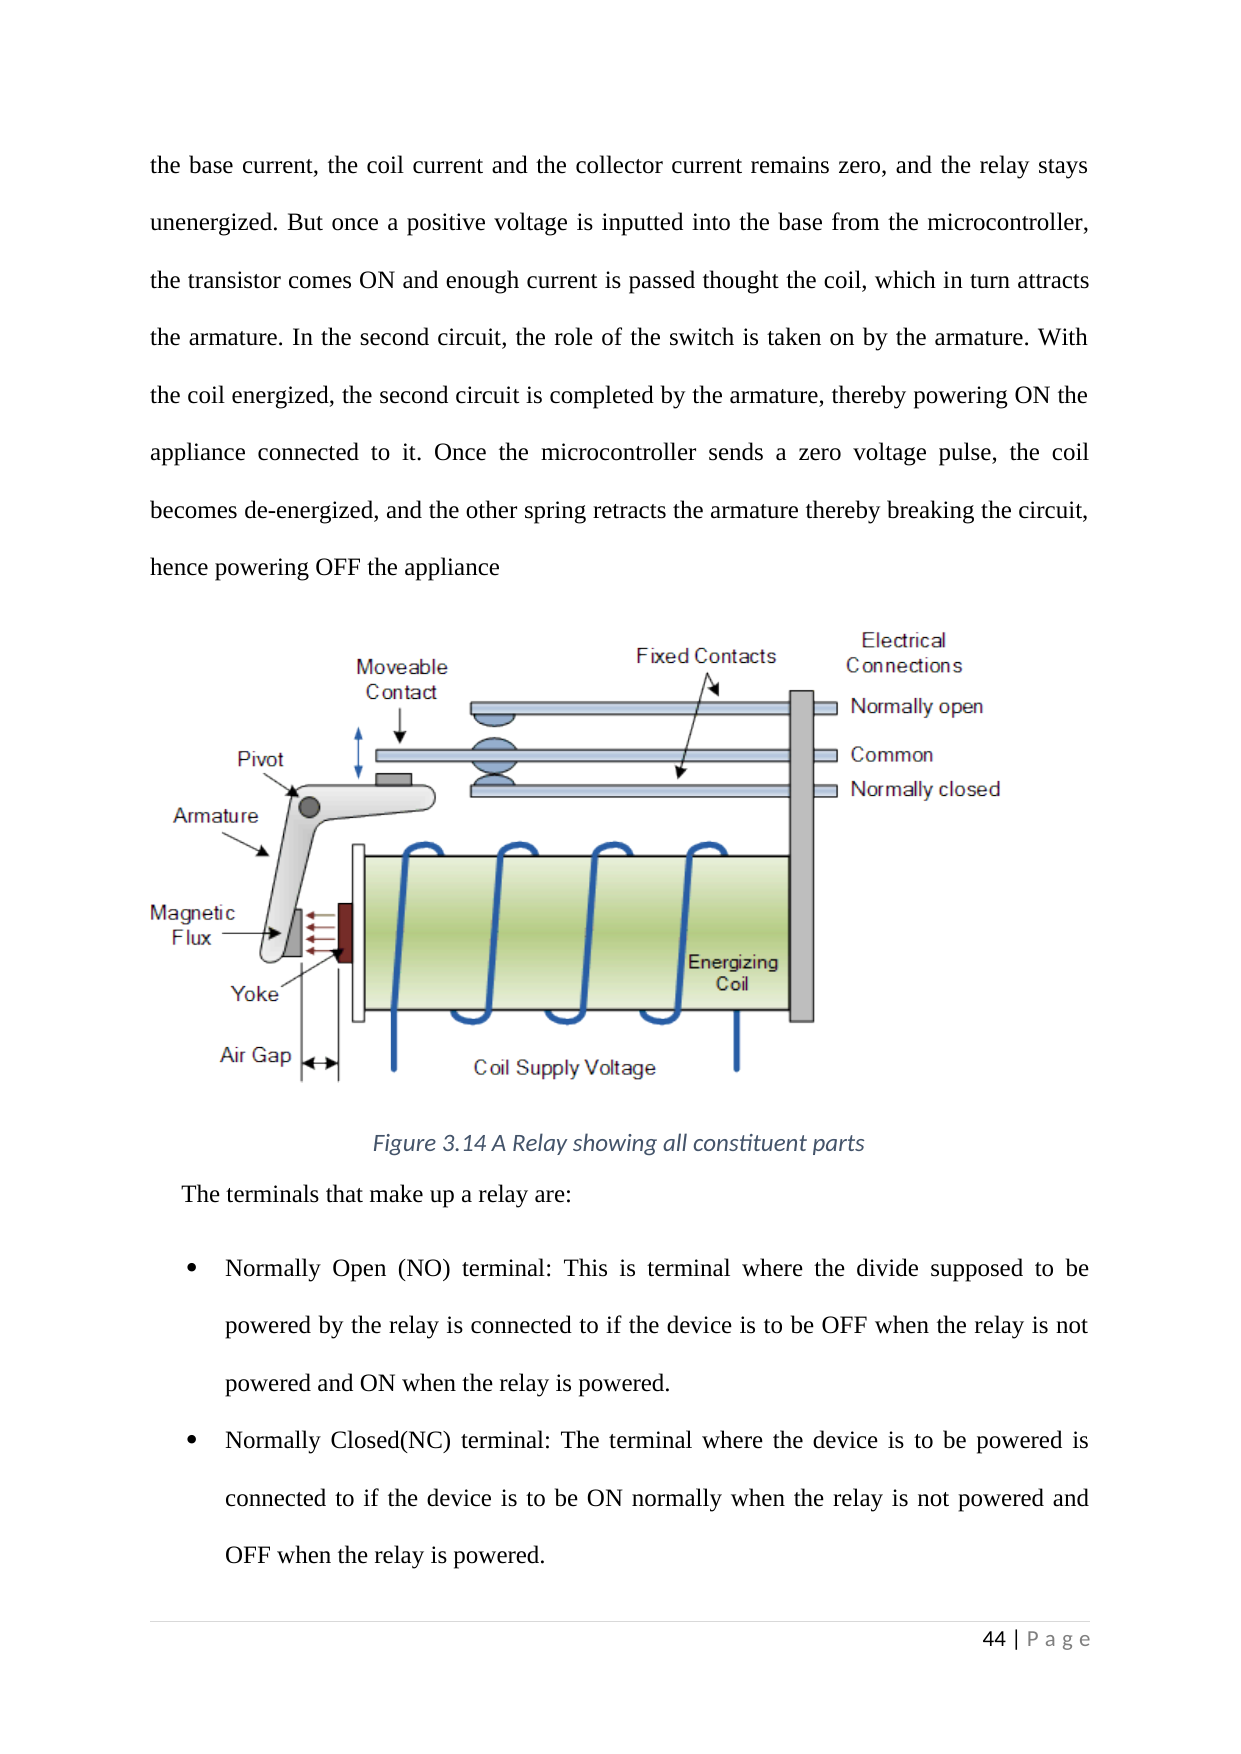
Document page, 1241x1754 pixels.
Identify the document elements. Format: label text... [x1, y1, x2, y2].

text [150, 150, 1090, 581]
list Normally Open (NO) terminal: This is terminal where the divide supposed to be powered by the relay is connected to if the device is to be OFF when the relay is not powered and ON when the relay is powered. [187, 1253, 1090, 1397]
picture [150, 626, 1001, 1083]
list Normally Closed(NC) terminal: The terminal where the device is to be powered is connected to if the device is to be ON normally when the relay is not powered and OFF when the relay is powered. [187, 1426, 1090, 1569]
text The terminals that make up a relay are: [150, 1179, 1090, 1208]
